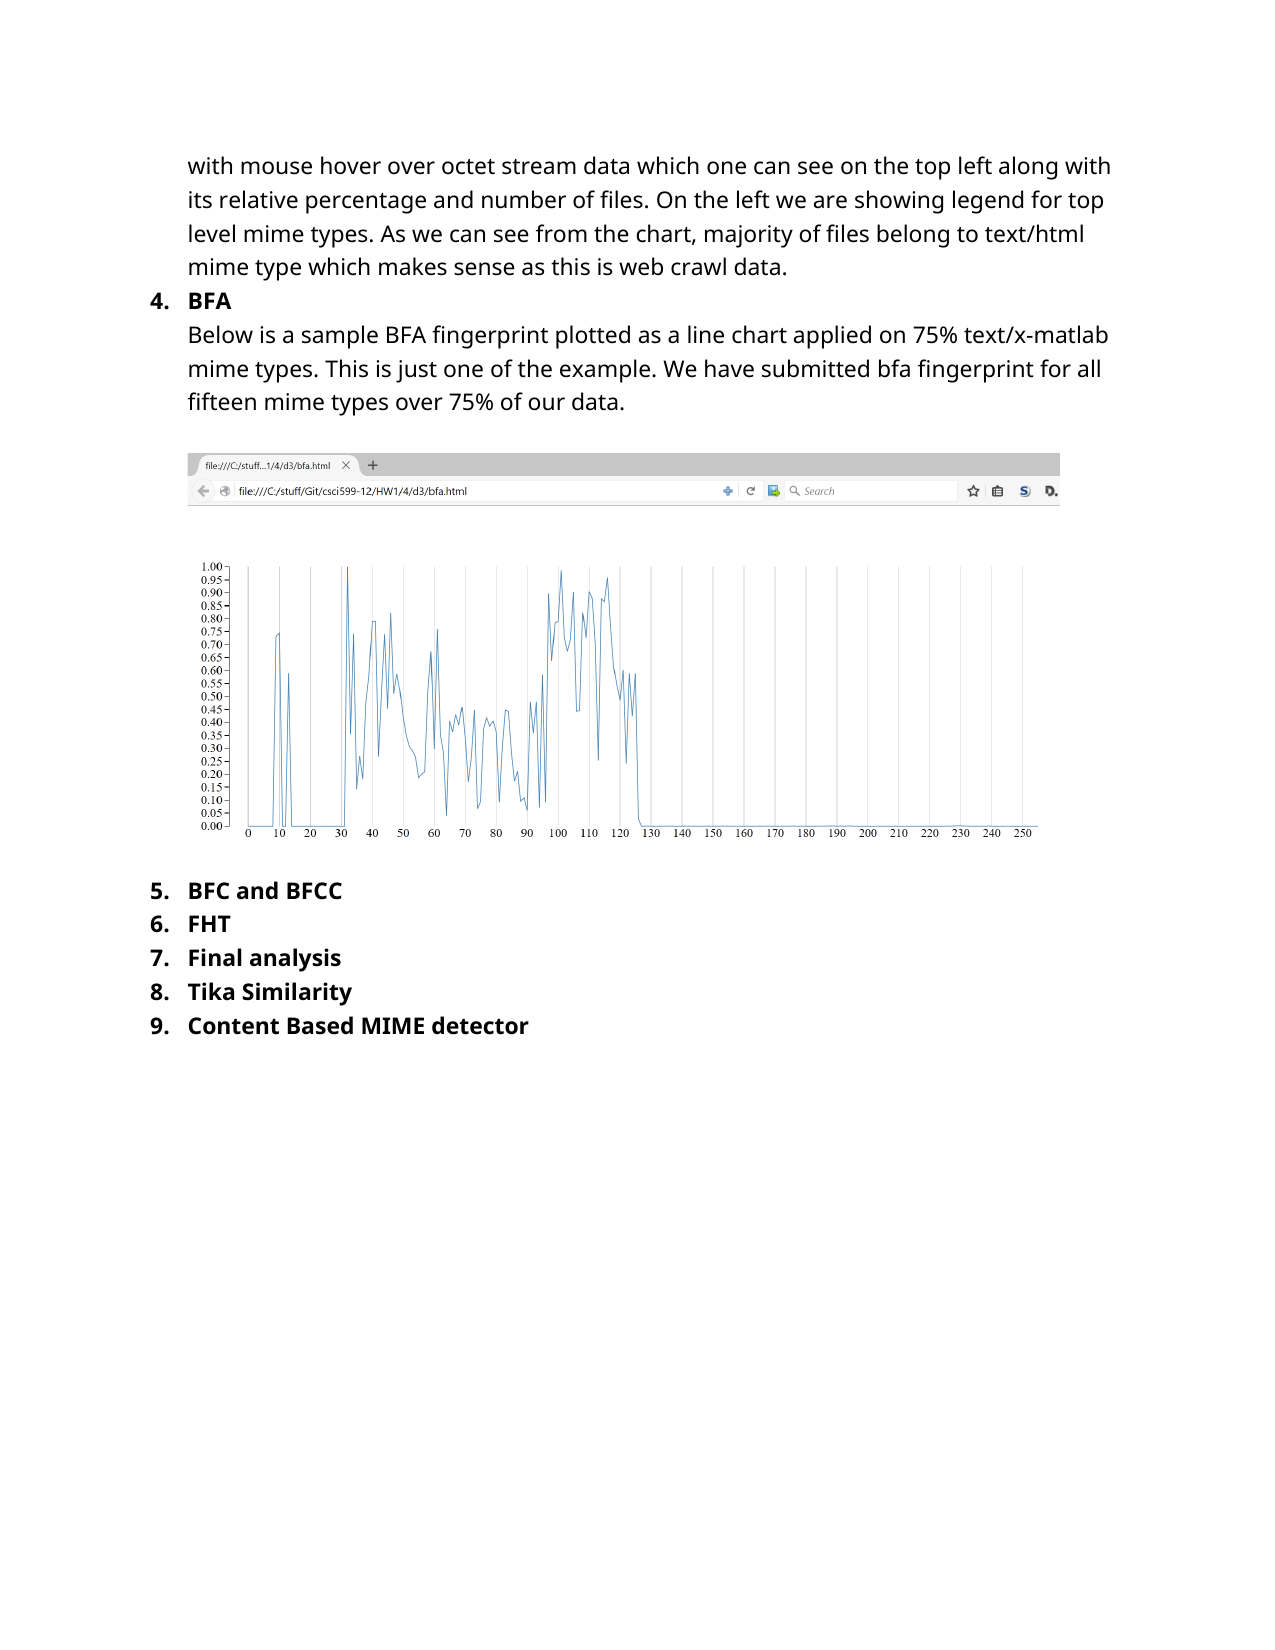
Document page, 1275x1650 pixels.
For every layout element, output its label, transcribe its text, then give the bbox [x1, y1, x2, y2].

list FHT [150, 908, 1125, 939]
list Below is a sample BFA fingerprint plotted as a line chart applied on 75% text/x-matlab mime types. This is just one of the example. We have submitted bfa fingerprint for all fifteen mime types over 75% of our data. [187, 319, 1125, 417]
picture [187, 453, 1060, 873]
list Tika Similarity [150, 976, 1125, 1007]
list Below is the screenshot of interactive Sunburst D3 chart for existing MIME diversity of the TRECDD-Polar dataset using the existing JSON breakdown from Github. We modified existing code from https://gist.github.com/kerryrodden/7090426 to match as per our requirement. It made sense to use this kind of layered pie chart instead of using single pie chart which becomes messier as there are more than 90 mime types. Even here, we can hardly see audio/message/video/xscapplication because of small number of files. We have included this chart in our submission. Screenshot is created with mouse hover over octet stream data which one can see on the top left along with its relative percentage and number of files. On the left we are showing legend for top level mime types. As we can see from the chart, majority of files belong to text/html mime type which makes sense as this is web crawl data. [187, 150, 1125, 282]
list Content Based MIME detector [150, 1009, 1125, 1041]
list Final analysis [150, 942, 1125, 973]
list BFA [150, 285, 1125, 316]
list BFC and BFCC [150, 874, 1125, 906]
